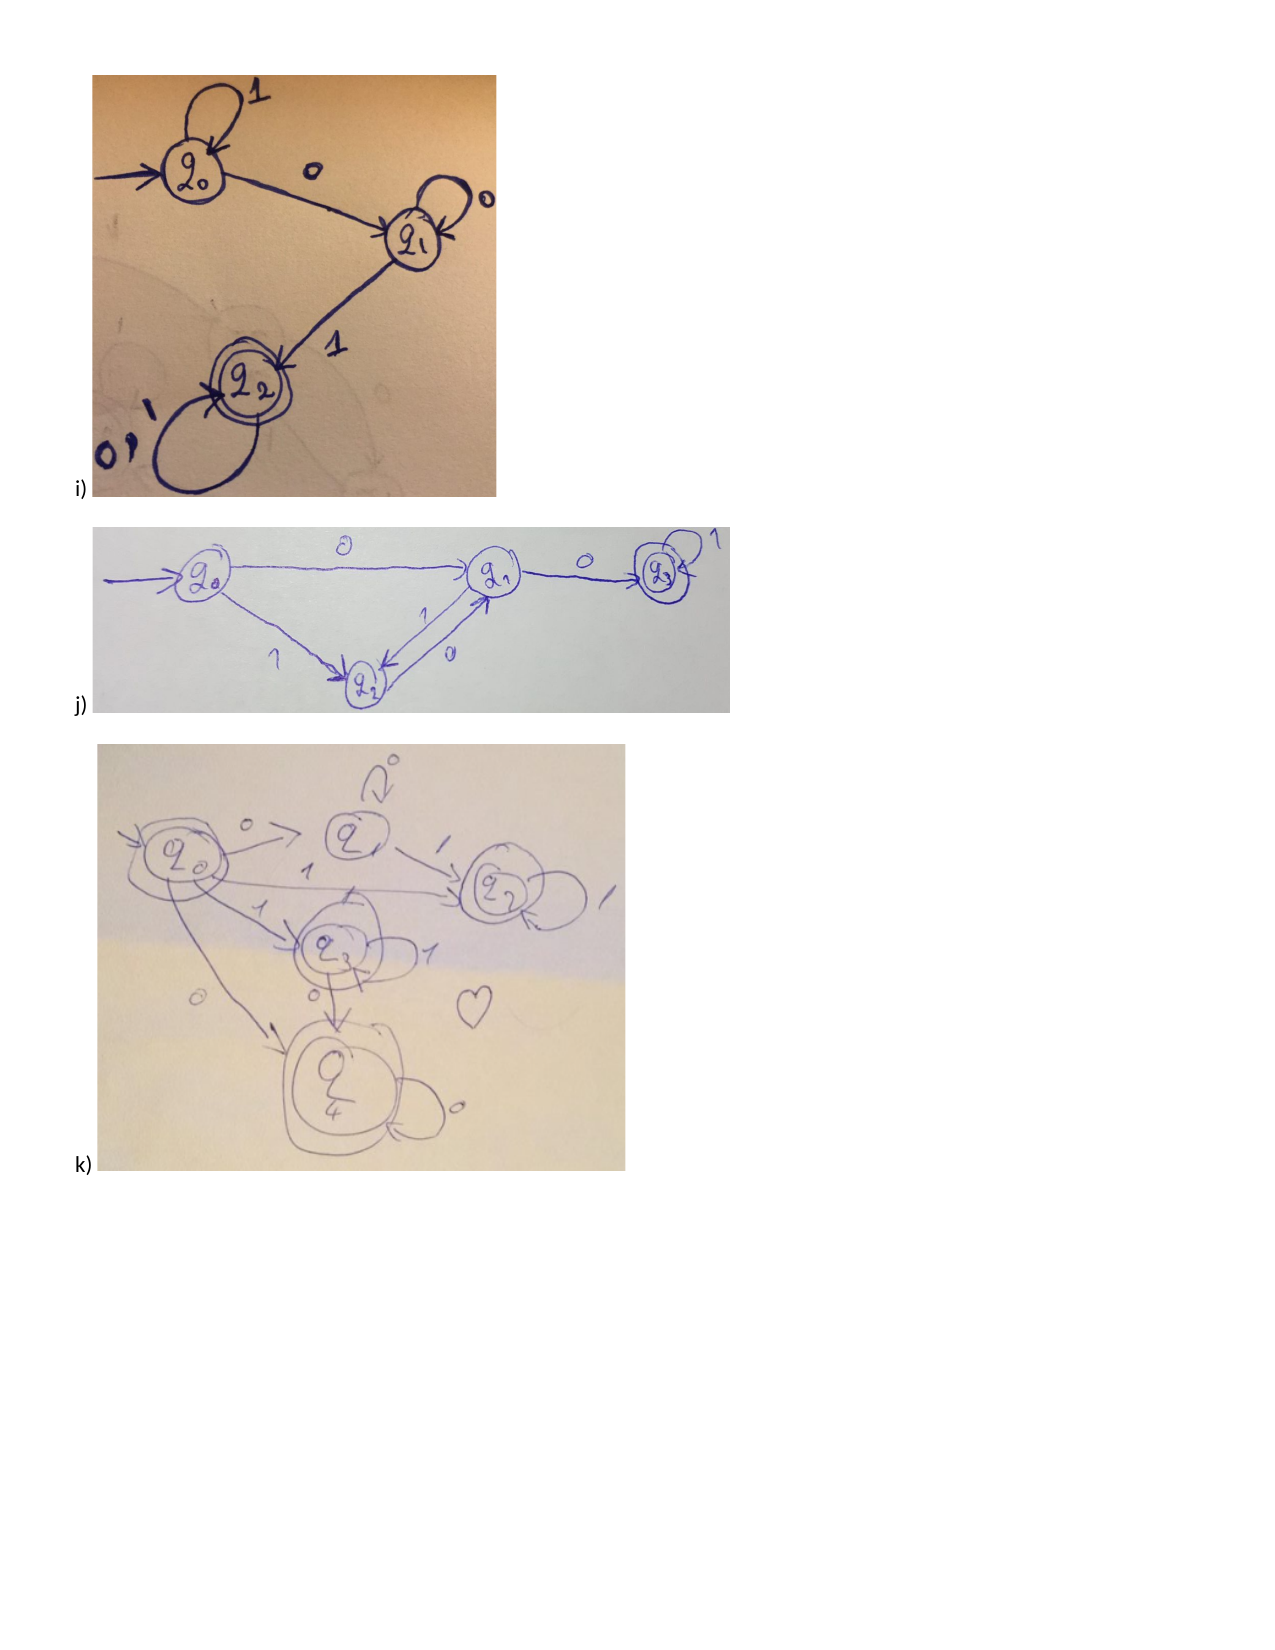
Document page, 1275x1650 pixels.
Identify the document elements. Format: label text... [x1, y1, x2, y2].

picture [92, 75, 497, 497]
picture [97, 744, 626, 1171]
picture [92, 527, 730, 713]
